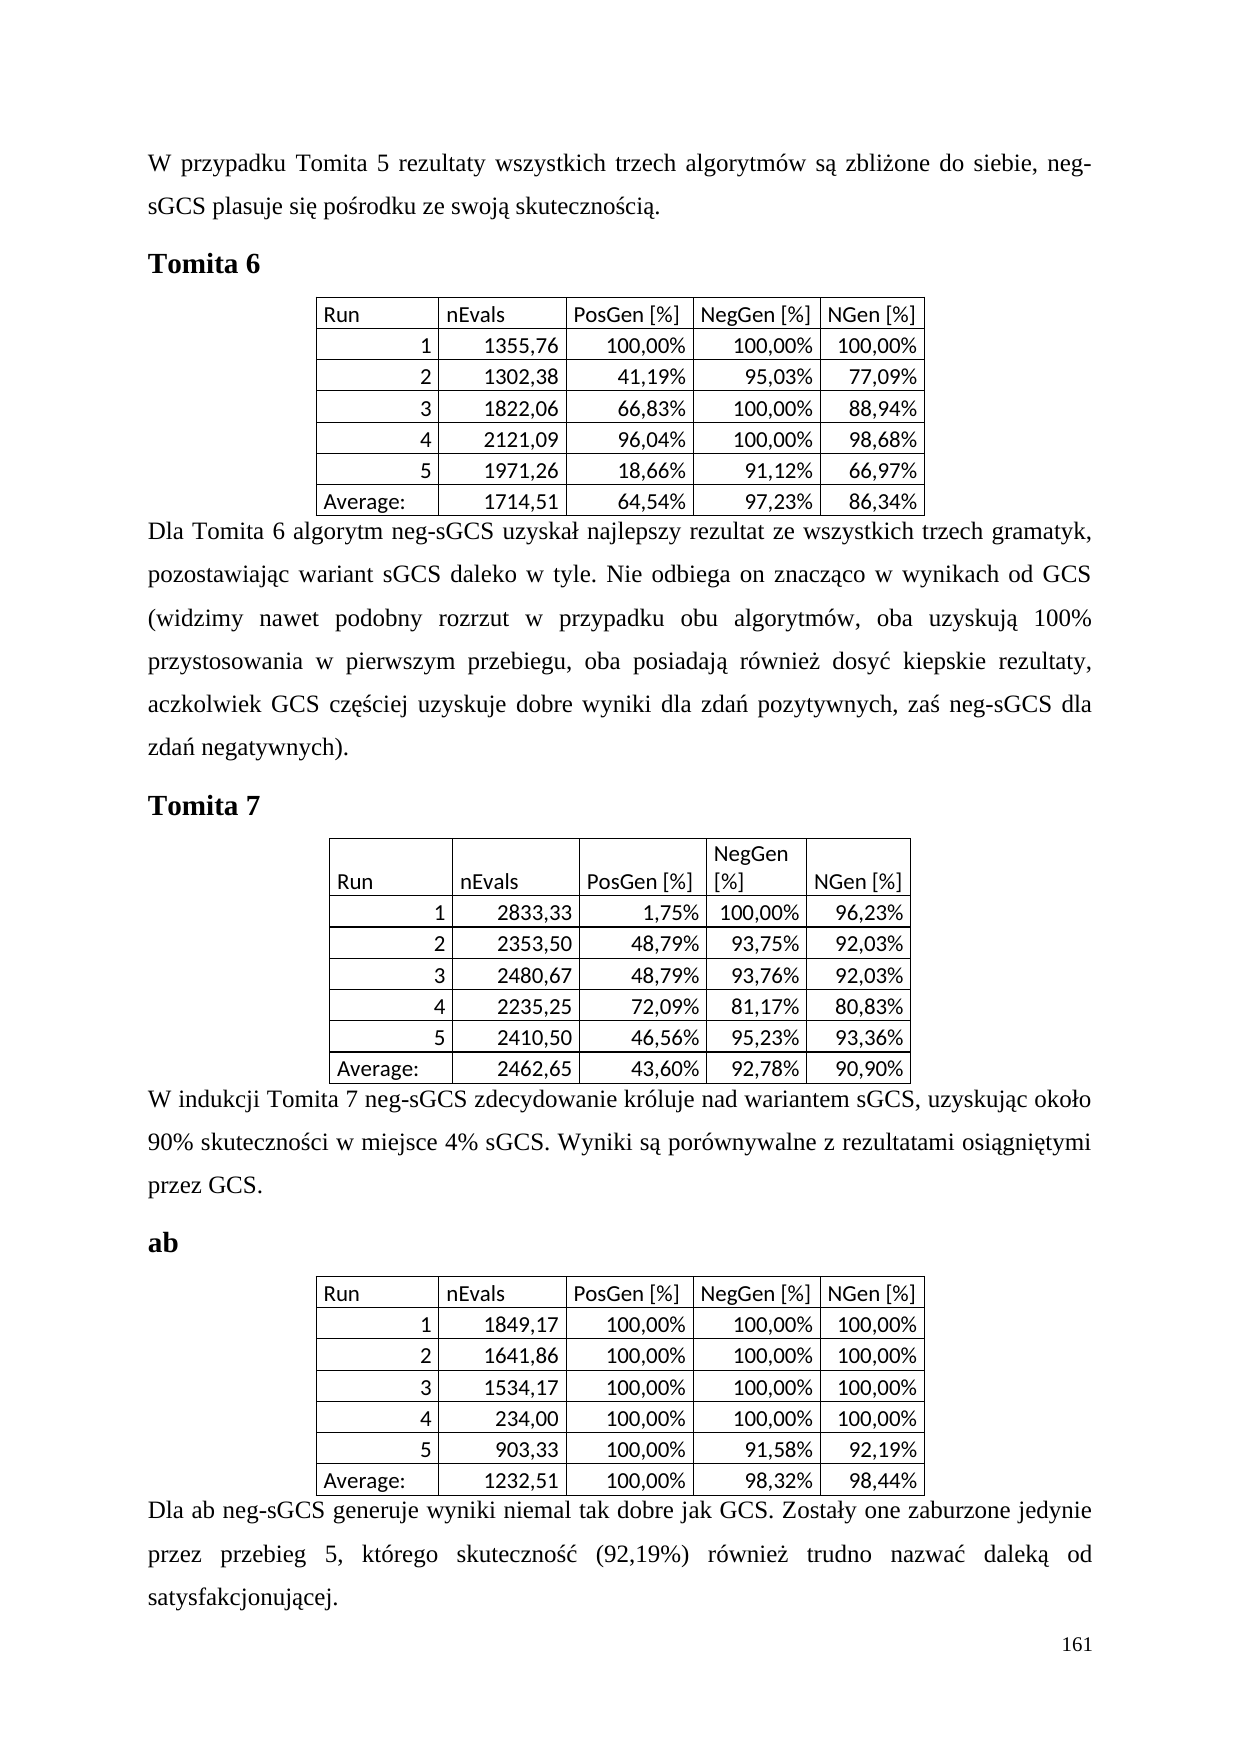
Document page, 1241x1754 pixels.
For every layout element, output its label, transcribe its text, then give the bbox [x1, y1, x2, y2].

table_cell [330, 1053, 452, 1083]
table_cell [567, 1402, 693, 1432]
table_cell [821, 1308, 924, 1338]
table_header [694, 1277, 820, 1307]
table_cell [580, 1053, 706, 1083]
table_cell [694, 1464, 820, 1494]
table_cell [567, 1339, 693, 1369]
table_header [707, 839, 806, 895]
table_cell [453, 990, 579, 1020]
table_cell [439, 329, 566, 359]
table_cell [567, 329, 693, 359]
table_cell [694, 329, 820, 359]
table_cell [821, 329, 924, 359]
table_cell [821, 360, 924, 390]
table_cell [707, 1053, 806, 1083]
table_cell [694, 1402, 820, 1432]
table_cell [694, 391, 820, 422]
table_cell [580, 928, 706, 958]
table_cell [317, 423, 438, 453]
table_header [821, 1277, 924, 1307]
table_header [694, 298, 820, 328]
text Dla Tomita 6 algorytm neg-sGCS uzyskał najlepszy rezultat ze wszystkich trzech gramatyk, pozostawiając wariant sGCS daleko w tyle. Nie odbiega on znacząco w wynikach od GCS (widzimy nawet podobny rozrzut w przypadku obu algorytmów, oba uzyskują 100% przystosowania w pierwszym przebiegu, oba posiadają również dosyć kiepskie rezultaty, aczkolwiek GCS częściej uzyskuje dobre wyniki dla zdań pozytywnych, zaś neg-sGCS dla zdań negatywnych). [148, 516, 1093, 761]
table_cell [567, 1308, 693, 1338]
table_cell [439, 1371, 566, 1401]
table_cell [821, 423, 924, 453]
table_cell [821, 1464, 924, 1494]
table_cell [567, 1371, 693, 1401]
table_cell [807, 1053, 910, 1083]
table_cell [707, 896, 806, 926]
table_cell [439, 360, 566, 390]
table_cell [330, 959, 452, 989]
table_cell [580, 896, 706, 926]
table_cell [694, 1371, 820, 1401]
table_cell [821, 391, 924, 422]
text Tomita 7 [148, 788, 1093, 821]
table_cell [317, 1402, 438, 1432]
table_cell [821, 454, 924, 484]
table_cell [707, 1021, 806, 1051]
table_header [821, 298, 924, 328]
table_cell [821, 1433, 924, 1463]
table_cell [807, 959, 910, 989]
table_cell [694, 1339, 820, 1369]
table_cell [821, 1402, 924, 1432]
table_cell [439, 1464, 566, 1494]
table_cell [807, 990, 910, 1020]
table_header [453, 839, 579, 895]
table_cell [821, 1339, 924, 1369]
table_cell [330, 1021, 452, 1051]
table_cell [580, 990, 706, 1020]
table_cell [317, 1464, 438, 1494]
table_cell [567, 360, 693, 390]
text ab [148, 1226, 1093, 1259]
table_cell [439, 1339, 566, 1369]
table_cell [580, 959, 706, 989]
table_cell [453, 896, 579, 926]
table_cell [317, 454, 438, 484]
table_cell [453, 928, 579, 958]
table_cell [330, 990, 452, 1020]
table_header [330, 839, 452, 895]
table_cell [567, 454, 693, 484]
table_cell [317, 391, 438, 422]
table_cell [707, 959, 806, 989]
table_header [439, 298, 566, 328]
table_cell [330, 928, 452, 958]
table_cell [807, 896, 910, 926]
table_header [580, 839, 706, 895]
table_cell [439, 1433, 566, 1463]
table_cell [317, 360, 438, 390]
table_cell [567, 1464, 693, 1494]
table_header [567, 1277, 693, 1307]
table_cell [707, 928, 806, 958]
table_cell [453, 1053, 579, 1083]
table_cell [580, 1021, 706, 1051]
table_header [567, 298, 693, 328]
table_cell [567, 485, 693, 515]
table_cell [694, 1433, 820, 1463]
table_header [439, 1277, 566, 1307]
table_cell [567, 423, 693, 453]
text Dla ab neg-sGCS generuje wyniki niemal tak dobre jak GCS. Zostały one zaburzone jedynie przez przebieg 5, którego skuteczność (92,19%) również trudno nazwać daleką od satysfakcjonującej. [148, 1496, 1093, 1611]
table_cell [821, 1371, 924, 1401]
text W przypadku Tomita 5 rezultaty wszystkich trzech algorytmów są zbliżone do siebie, neg-sGCS plasuje się pośrodku ze swoją skutecznością. [148, 148, 1093, 219]
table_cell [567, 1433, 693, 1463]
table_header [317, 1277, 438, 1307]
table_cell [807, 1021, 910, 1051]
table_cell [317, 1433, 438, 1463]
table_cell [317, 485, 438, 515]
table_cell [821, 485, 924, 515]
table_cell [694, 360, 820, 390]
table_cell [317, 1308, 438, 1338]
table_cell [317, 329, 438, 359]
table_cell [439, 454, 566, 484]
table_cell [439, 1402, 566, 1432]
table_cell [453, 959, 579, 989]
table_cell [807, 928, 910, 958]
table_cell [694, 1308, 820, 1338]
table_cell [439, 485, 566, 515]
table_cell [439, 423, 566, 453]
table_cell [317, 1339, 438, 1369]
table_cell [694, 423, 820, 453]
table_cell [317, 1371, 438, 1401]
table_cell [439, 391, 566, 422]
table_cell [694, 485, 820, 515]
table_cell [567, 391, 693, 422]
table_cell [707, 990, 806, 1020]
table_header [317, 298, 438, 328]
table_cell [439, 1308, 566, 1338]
text Tomita 6 [148, 246, 1093, 280]
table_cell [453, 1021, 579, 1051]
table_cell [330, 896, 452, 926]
text W indukcji Tomita 7 neg-sGCS zdecydowanie króluje nad wariantem sGCS, uzyskując około 90% skuteczności w miejsce 4% sGCS. Wyniki są porównywalne z rezultatami osiągniętymi przez GCS. [148, 1084, 1093, 1199]
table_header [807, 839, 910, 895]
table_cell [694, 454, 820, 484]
